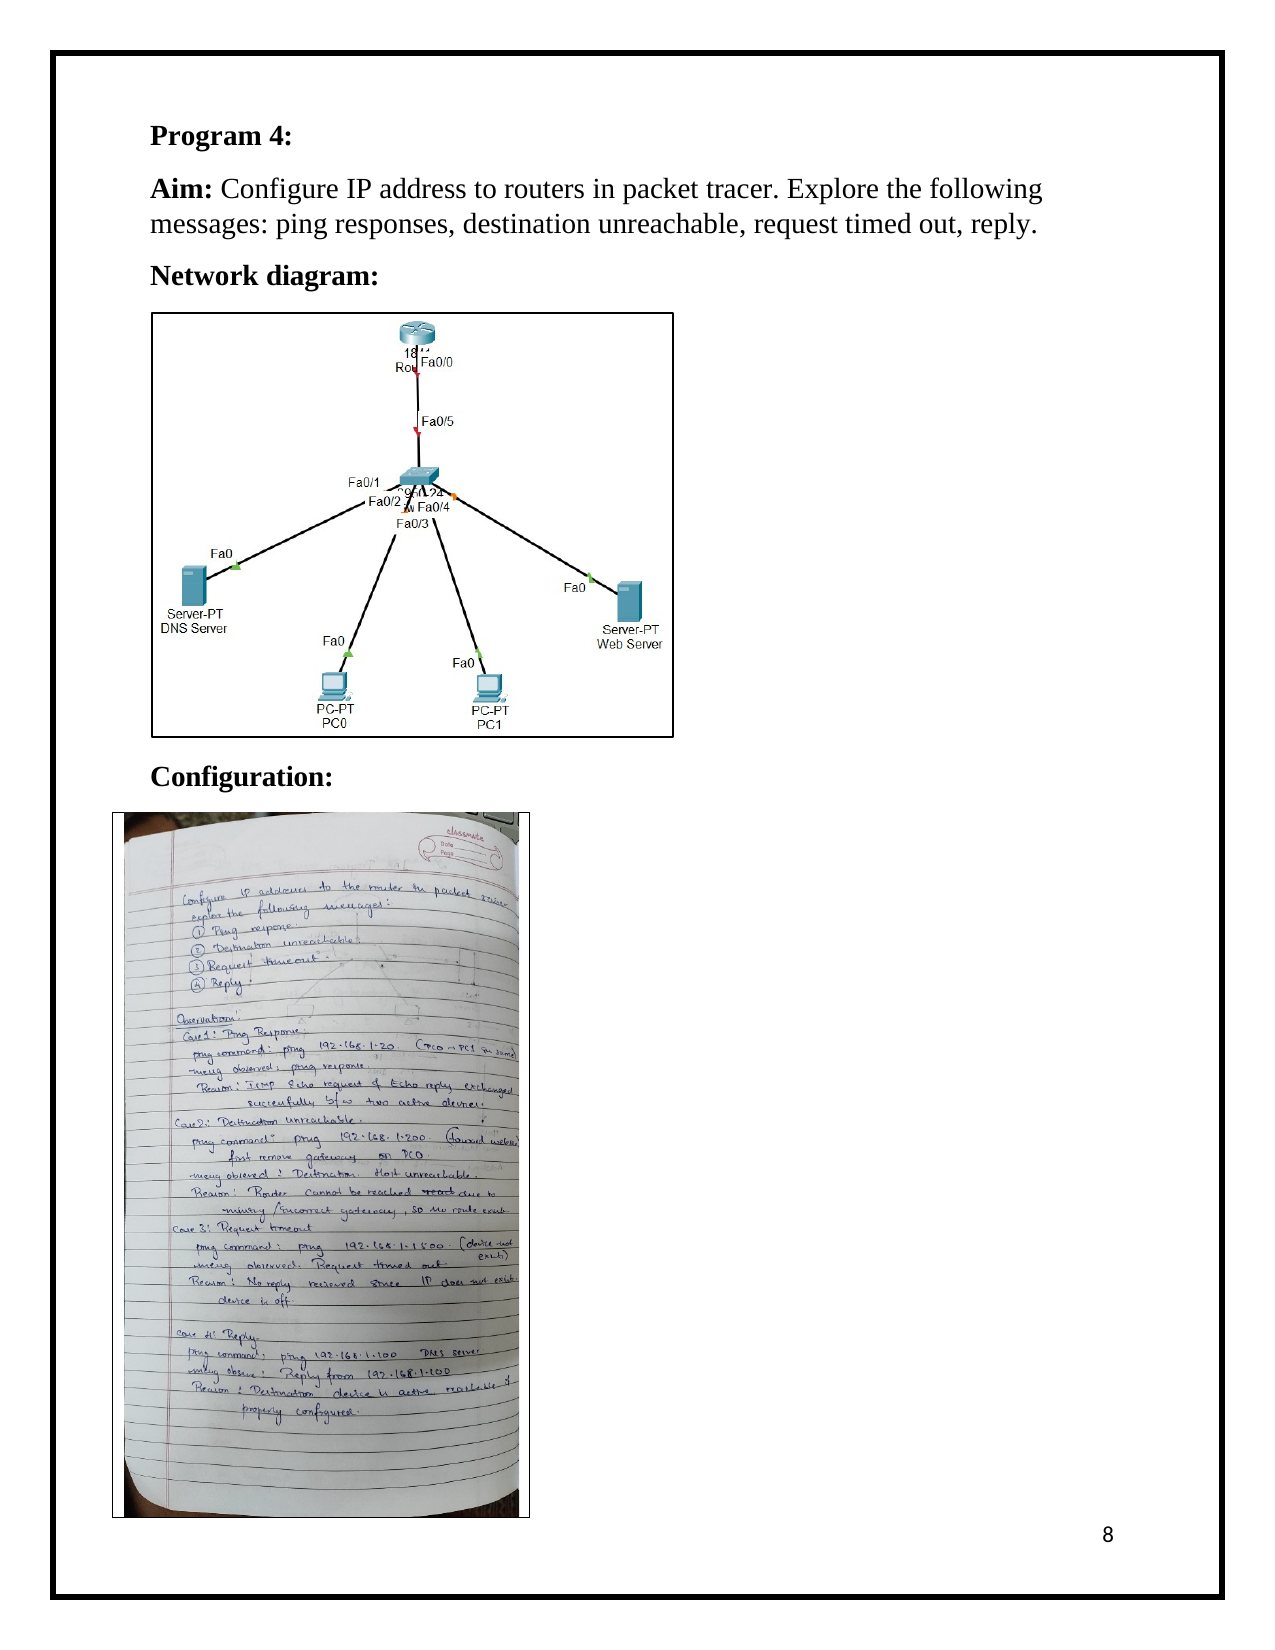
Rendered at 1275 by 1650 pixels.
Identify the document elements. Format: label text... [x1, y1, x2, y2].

text Configuration: [150, 331, 1200, 793]
text Program 4: [150, 118, 1200, 152]
text Network diagram: [150, 258, 1200, 292]
table_header [520, 813, 529, 1517]
picture [124, 812, 520, 1517]
table_header [113, 813, 124, 1517]
picture [161, 321, 663, 331]
text Aim: Configure IP address to routers in packet tracer. Explore the following messages: ping responses, destination unreachable, request timed out, reply. [150, 171, 1116, 240]
